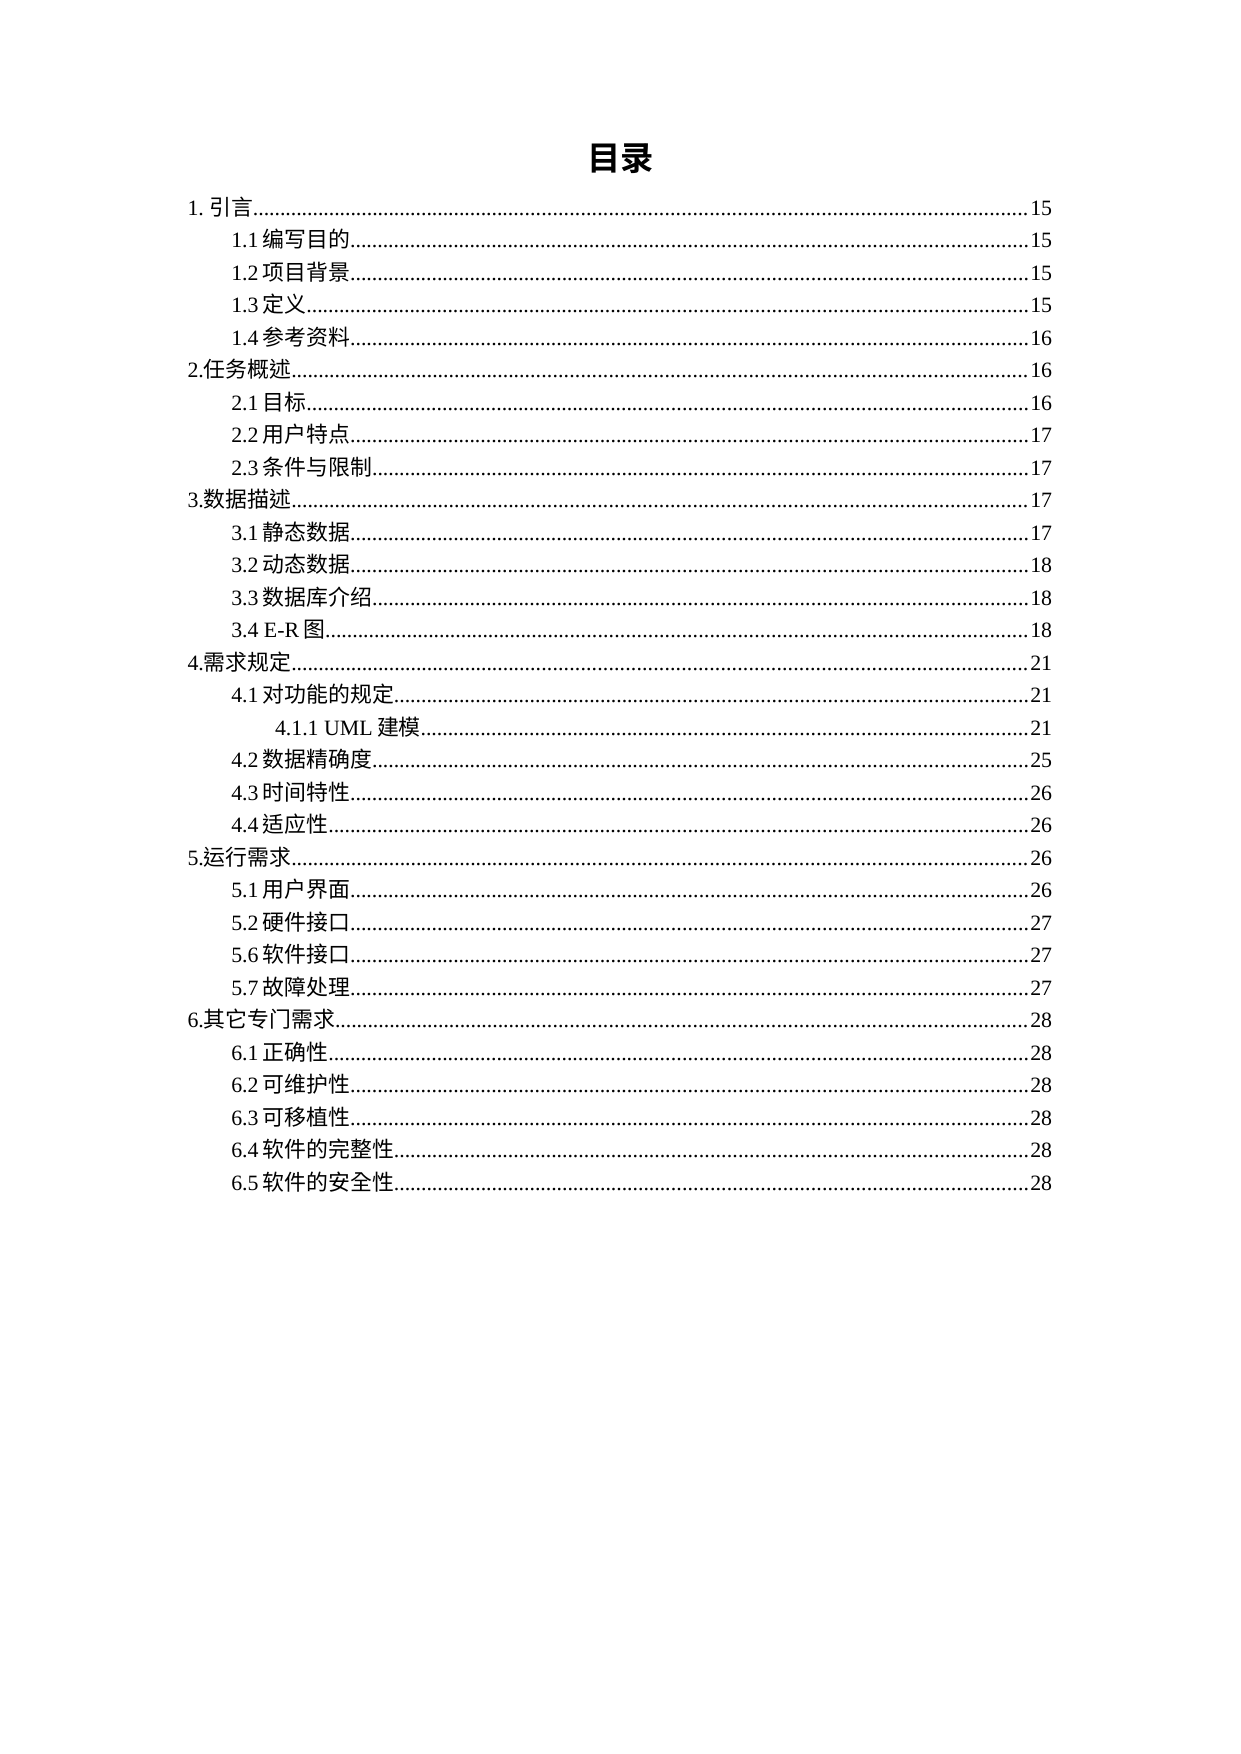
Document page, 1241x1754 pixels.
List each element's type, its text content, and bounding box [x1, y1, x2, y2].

text 1.2项目背景 15 [231, 256, 1053, 288]
text 6.4软件的完整性 28 [231, 1133, 1053, 1166]
text 目录 [187, 126, 1053, 191]
text 6.3可移植性 28 [231, 1101, 1053, 1133]
text 3.4 E-R图 18 [231, 613, 1053, 646]
text 4.1对功能的规定 21 [231, 678, 1053, 711]
text 5.2硬件接口 27 [231, 906, 1053, 938]
text 4.1.1 UML建模 21 [275, 711, 1053, 743]
text 2.2用户特点 17 [231, 418, 1053, 451]
text 2.3条件与限制 17 [231, 451, 1053, 483]
text 2.任务概述 16 [187, 353, 1053, 386]
text 1.4参考资料 16 [231, 321, 1053, 353]
text 5.7故障处理 27 [231, 971, 1053, 1003]
text 3.2动态数据 18 [231, 548, 1053, 581]
text 4.需求规定 21 [187, 646, 1053, 678]
text 1. 引言 15 [187, 191, 1053, 223]
text 2.1目标 16 [231, 386, 1053, 418]
text 5.运行需求 26 [187, 841, 1053, 873]
text 3.3数据库介绍 18 [231, 581, 1053, 613]
text 5.1用户界面 26 [231, 873, 1053, 906]
text 1.1编写目的 15 [231, 223, 1053, 256]
text 6.1正确性 28 [231, 1036, 1053, 1068]
text 5.6软件接口 27 [231, 938, 1053, 971]
text 4.4适应性 26 [231, 808, 1053, 841]
text 3.数据描述 17 [187, 483, 1053, 516]
text 1.3定义 15 [231, 288, 1053, 321]
text 4.2数据精确度 25 [231, 743, 1053, 776]
text 4.3时间特性 26 [231, 776, 1053, 808]
text 3.1静态数据 17 [231, 516, 1053, 548]
text 6.5软件的安全性 28 [231, 1166, 1053, 1198]
text 6.2可维护性 28 [231, 1068, 1053, 1101]
text 6.其它专门需求 28 [187, 1003, 1053, 1036]
